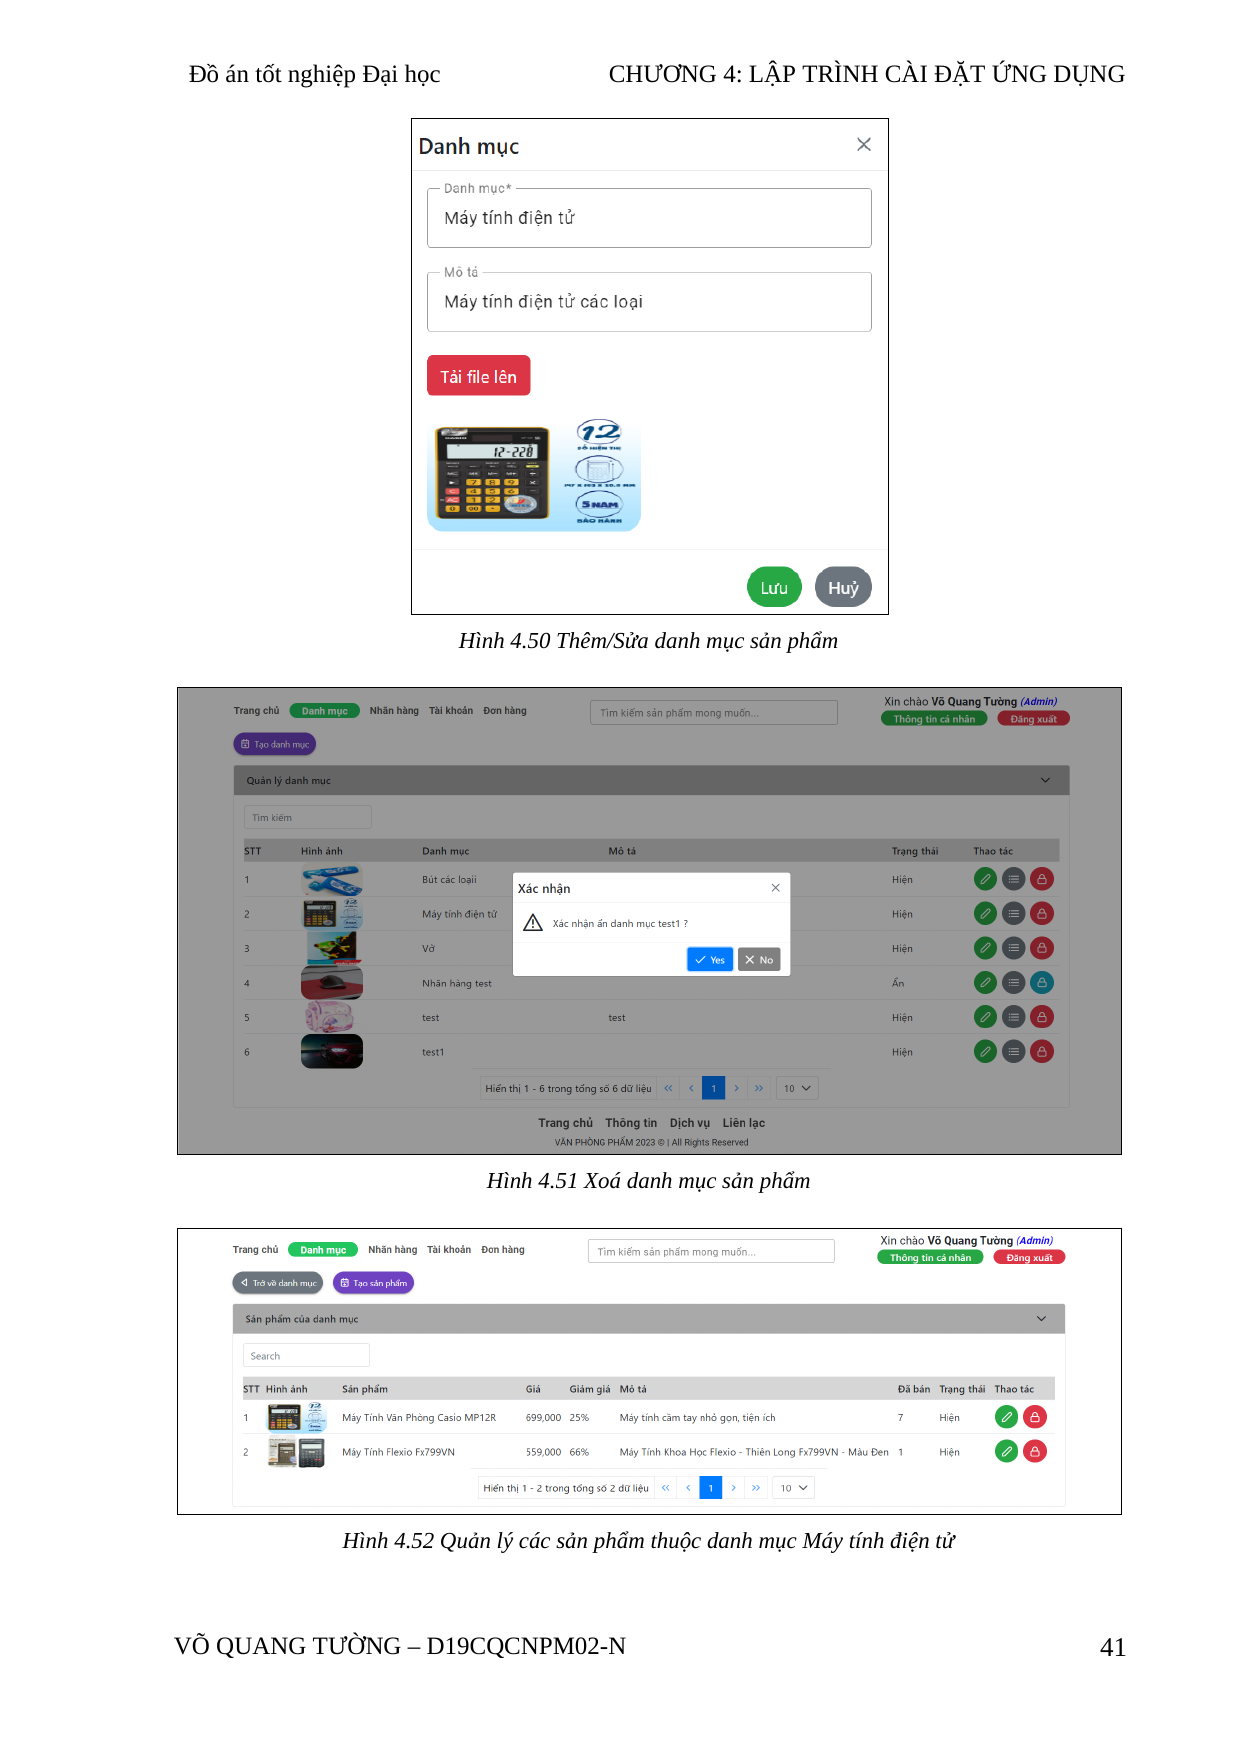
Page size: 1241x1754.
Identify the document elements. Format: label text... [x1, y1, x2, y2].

picture [178, 688, 1121, 1154]
picture [412, 119, 888, 614]
picture [178, 1229, 1121, 1514]
